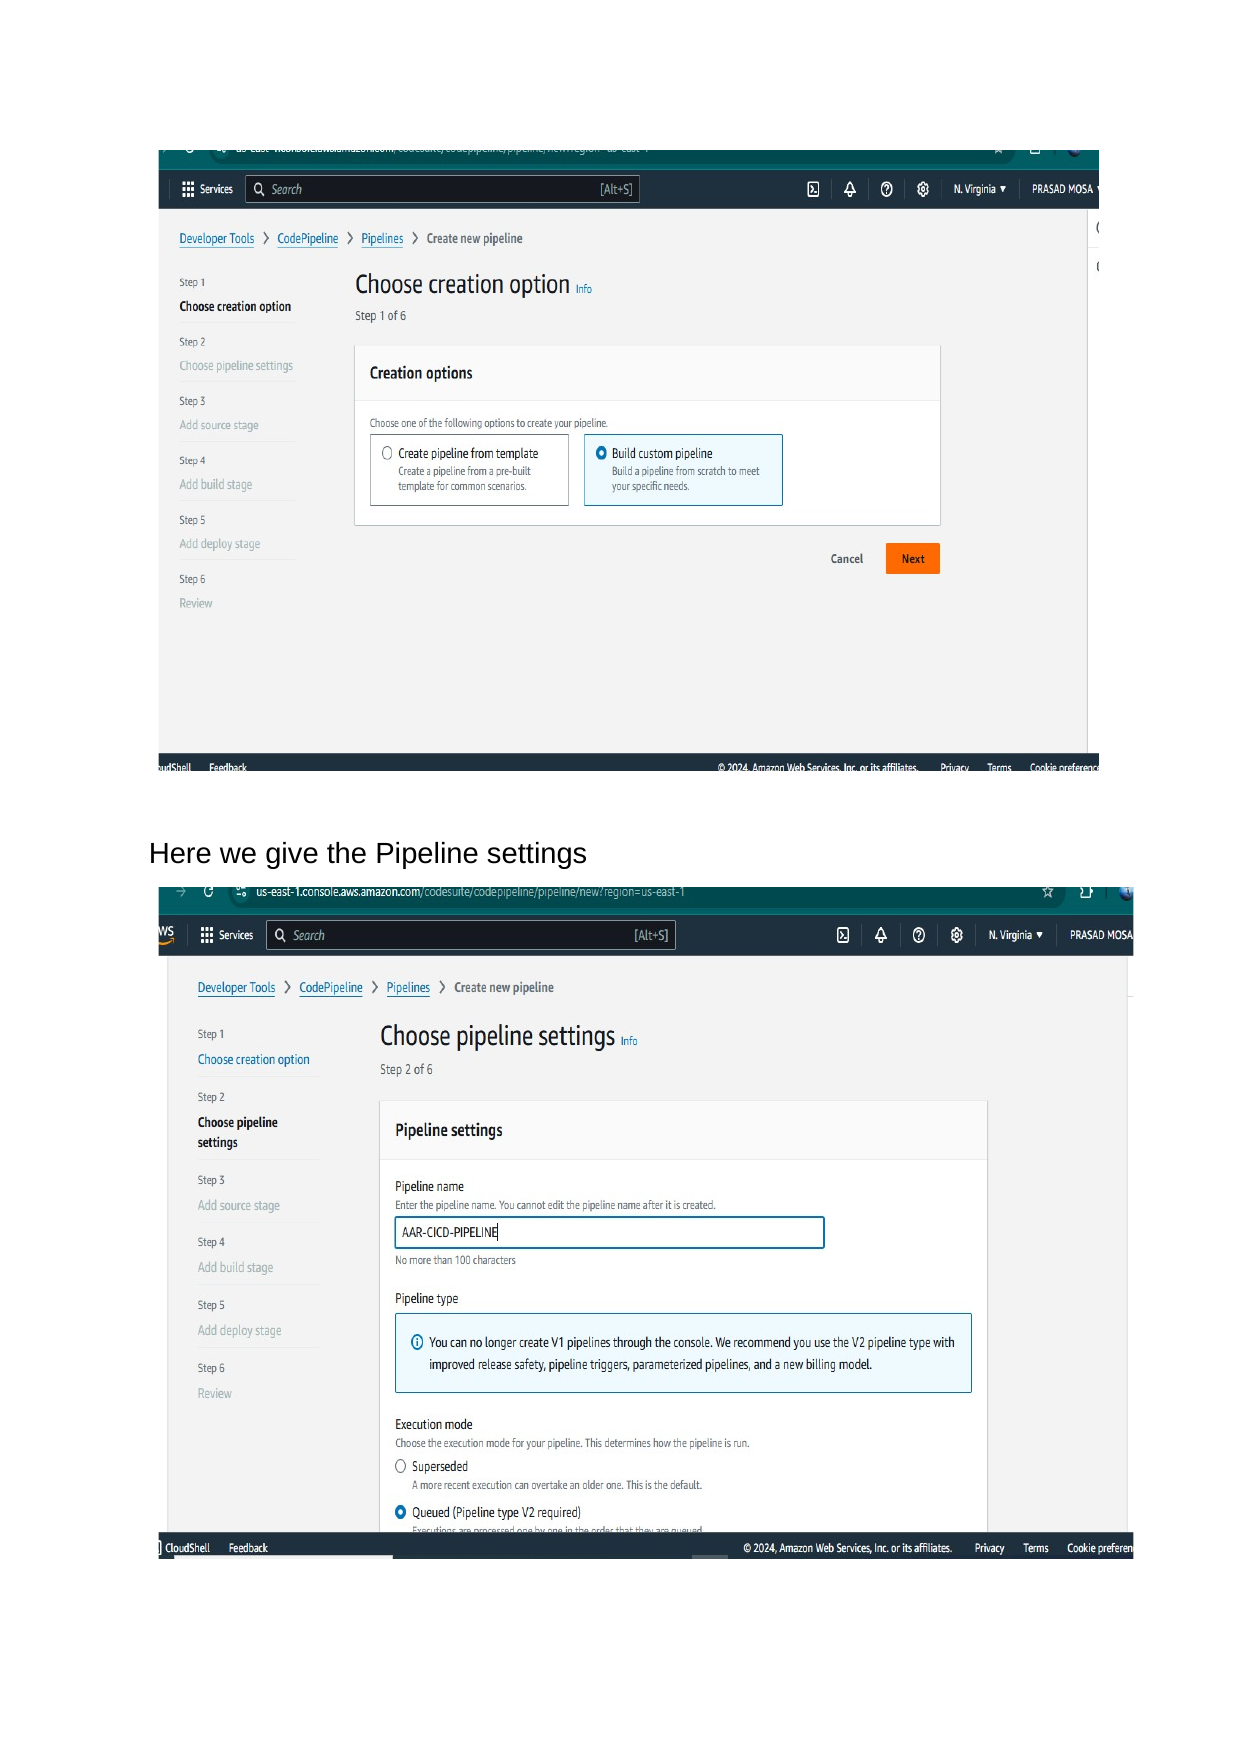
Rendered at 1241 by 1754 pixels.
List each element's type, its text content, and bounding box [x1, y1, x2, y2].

picture [158, 887, 1134, 1559]
text Here we give the Pipeline settings [148, 836, 1171, 869]
picture [158, 150, 1099, 771]
